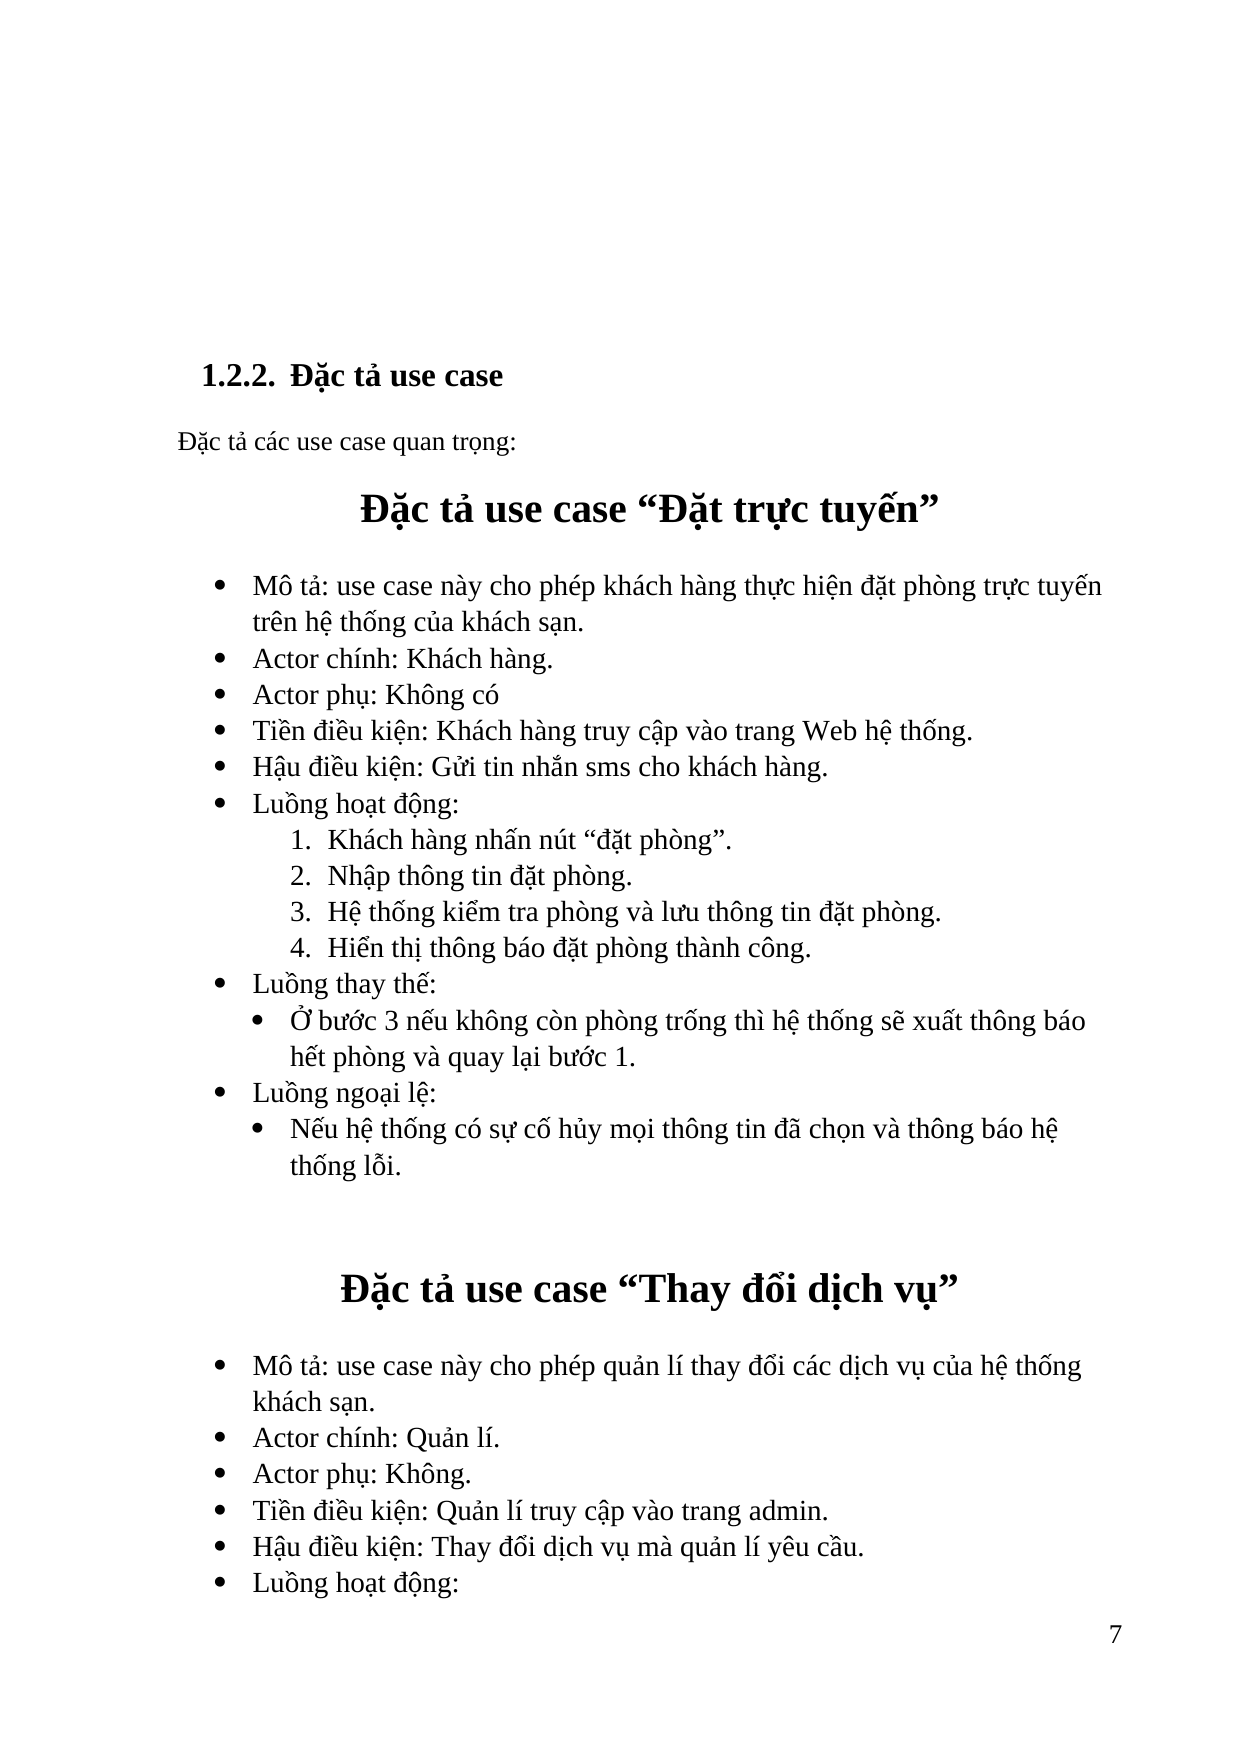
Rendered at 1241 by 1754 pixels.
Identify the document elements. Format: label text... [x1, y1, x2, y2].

list Mô tả: use case này cho phép khách hàng thực hiện đặt phòng trực tuyến trên hệ thống của khách sạn. [215, 568, 1122, 638]
list Actor phụ: Không. [215, 1456, 1122, 1490]
list Nếu hệ thống có sự cố hủy mọi thông tin đã chọn và thông báo hệ thống lỗi. [252, 1111, 1122, 1181]
list Hệ thống kiểm tra phòng và lưu thông tin đặt phòng. [290, 894, 1122, 928]
list Actor chính: Khách hàng. [215, 641, 1122, 674]
list Nhập thông tin đặt phòng. [290, 858, 1122, 892]
text Đặc tả các use case quan trọng: [177, 425, 1122, 456]
list Actor chính: Quản lí. [215, 1420, 1122, 1454]
list Actor phụ: Không có [215, 677, 1122, 711]
list Mô tả: use case này cho phép quản lí thay đổi các dịch vụ của hệ thống khách sạn. [215, 1348, 1122, 1417]
text Đặc tả use case “Thay đổi dịch vụ” [177, 1263, 1122, 1311]
list Khách hàng nhấn nút “đặt phòng”. [290, 822, 1122, 856]
list Hiển thị thông báo đặt phòng thành công. [290, 930, 1122, 964]
list Hậu điều kiện: Thay đổi dịch vụ mà quản lí yêu cầu. [215, 1529, 1122, 1562]
list Luồng thay thế: [215, 967, 1122, 1000]
list Tiền điều kiện: Khách hàng truy cập vào trang Web hệ thống. [215, 713, 1122, 747]
list Luồng ngoại lệ: [215, 1075, 1122, 1109]
list Ở bước 3 nếu không còn phòng trống thì hệ thống sẽ xuất thông báo hết phòng và quay lại bước 1. [252, 1003, 1122, 1073]
list Luồng hoạt động: [215, 786, 1122, 819]
list Luồng hoạt động: [215, 1565, 1122, 1599]
list Tiền điều kiện: Quản lí truy cập vào trang admin. [215, 1493, 1122, 1526]
text Đặc tả use case “Đặt trực tuyến” [177, 484, 1122, 532]
list Hậu điều kiện: Gửi tin nhắn sms cho khách hàng. [215, 749, 1122, 783]
subtitle Đặc tả use case [201, 355, 1122, 393]
